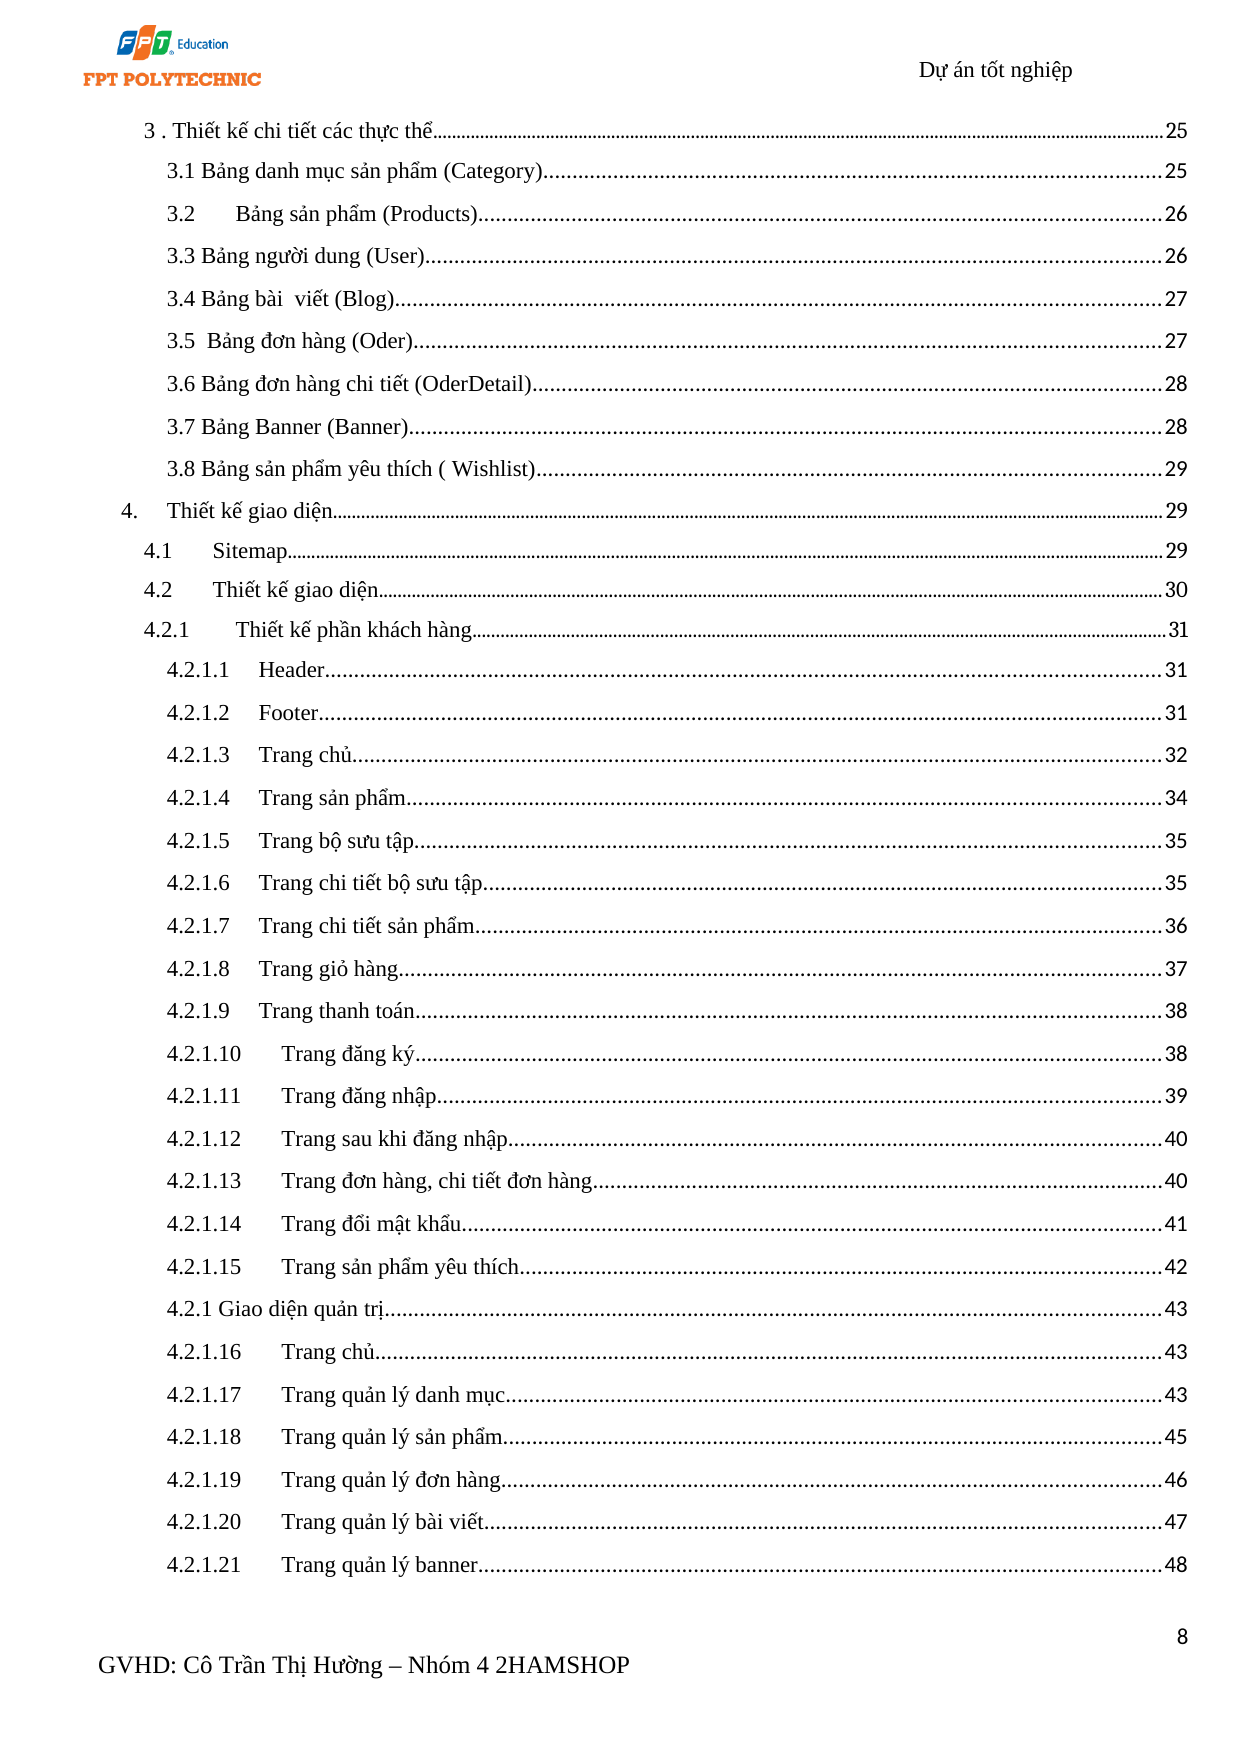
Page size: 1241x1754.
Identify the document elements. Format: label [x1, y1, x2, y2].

picture [83, 25, 261, 86]
